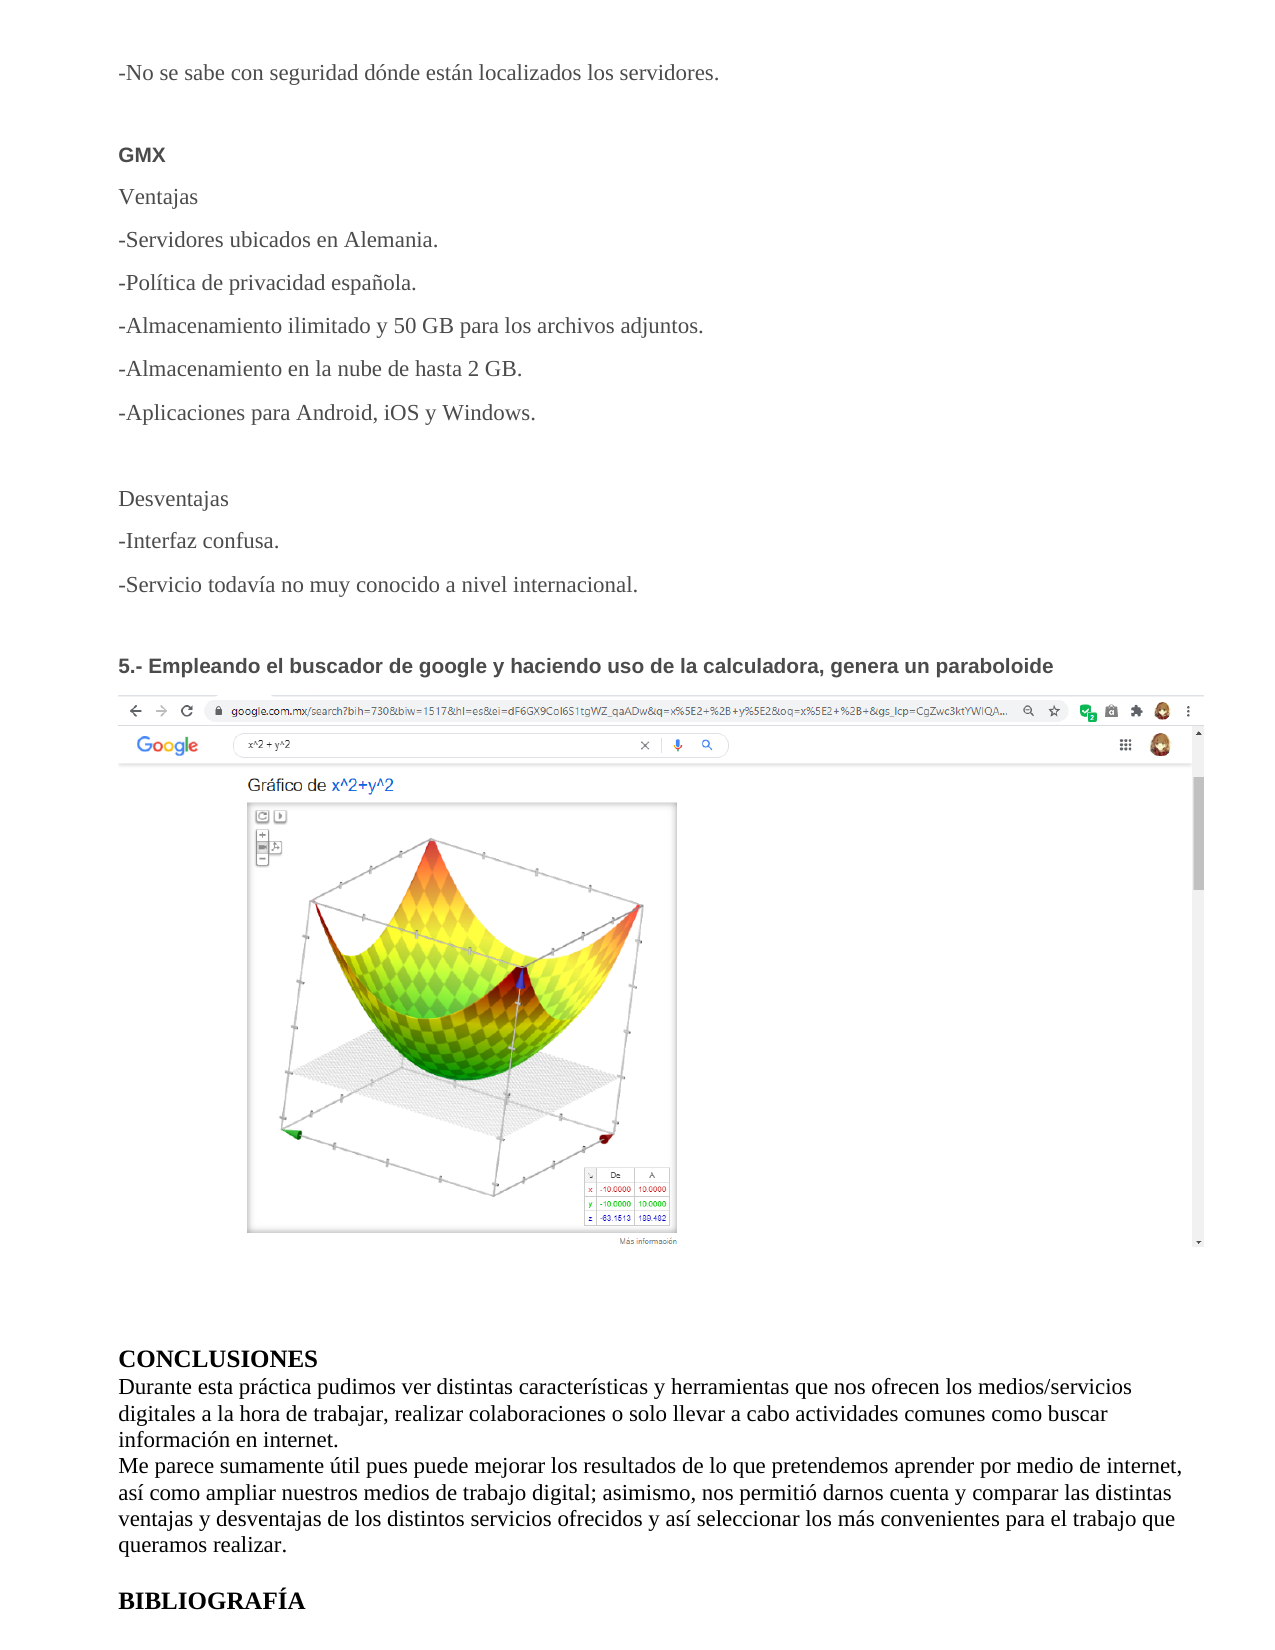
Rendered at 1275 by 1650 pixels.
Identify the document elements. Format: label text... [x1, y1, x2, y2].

text -Política de privacidad española. [118, 269, 1205, 296]
text Me parece sumamente útil pues puede mejorar los resultados de lo que pretendemos aprender por medio de internet, así como ampliar nuestros medios de trabajo digital; asimismo, nos permitió darnos cuenta y comparar las distintas ventajas y desventajas de los distintos servicios ofrecidos y así seleccionar los más convenientes para el trabajo que queramos realizar. [118, 1452, 1205, 1558]
text -Servicio todavía no muy conocido a nivel internacional. [118, 571, 1205, 597]
text Desventajas [118, 484, 1205, 511]
text GMX [118, 143, 1205, 167]
text CONCLUSIONES [118, 1344, 1205, 1373]
text Ventajas [118, 183, 1205, 210]
text 5.- Empleando el buscador de google y haciendo uso de la calculadora, genera un paraboloide [118, 654, 1205, 678]
text -Aplicaciones para Android, iOS y Windows. [118, 398, 1205, 425]
text -Almacenamiento ilimitado y 50 GB para los archivos adjuntos. [118, 312, 1205, 339]
picture [118, 695, 1204, 1247]
text -Almacenamiento en la nube de hasta 2 GB. [118, 356, 1205, 382]
text -No se sabe con seguridad dónde están localizados los servidores. [118, 59, 1205, 86]
text Durante esta práctica pudimos ver distintas características y herramientas que nos ofrecen los medios/servicios digitales a la hora de trabajar, realizar colaboraciones o solo llevar a cabo actividades comunes como buscar información en internet. [118, 1373, 1205, 1452]
text -Interfaz confusa. [118, 528, 1205, 554]
text BIBLIOGRAFÍA [118, 1586, 1205, 1615]
text -Servidores ubicados en Alemania. [118, 226, 1205, 253]
